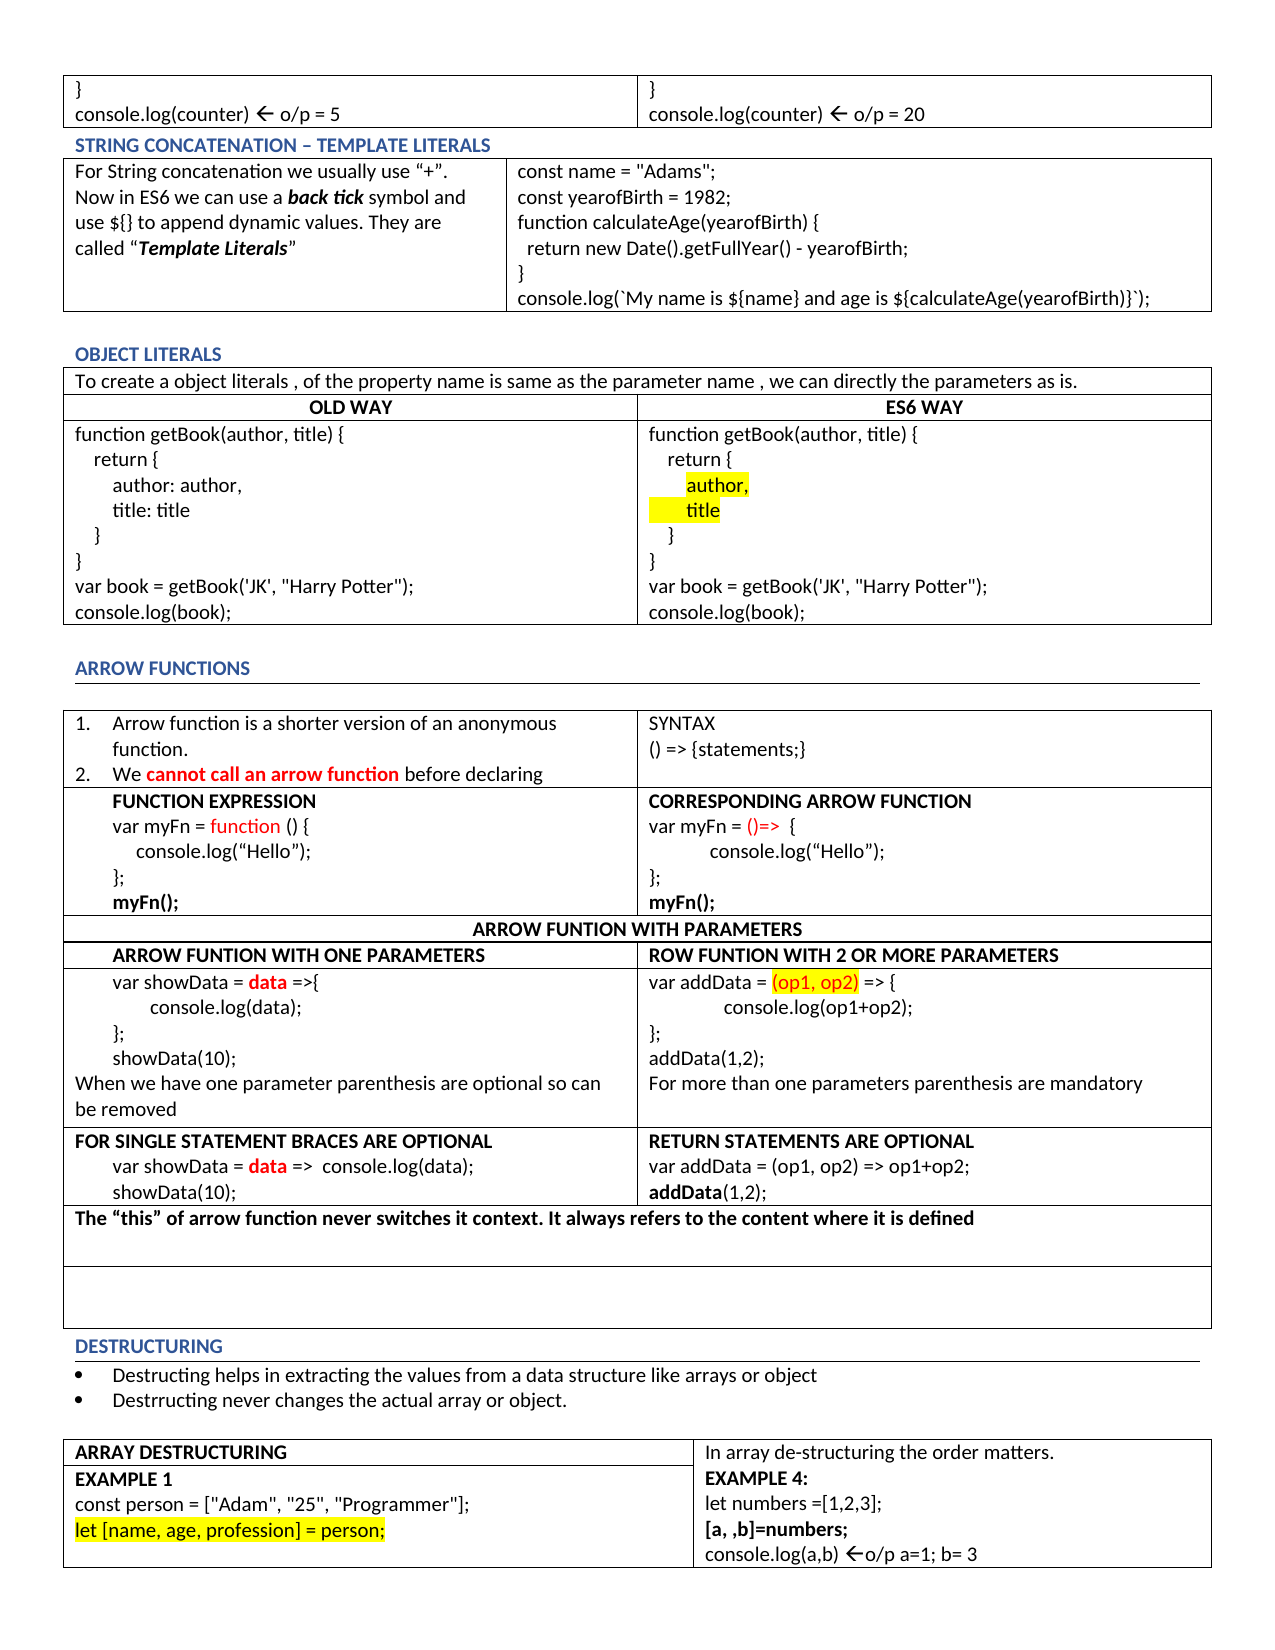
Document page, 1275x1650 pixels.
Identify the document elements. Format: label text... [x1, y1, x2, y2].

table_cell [64, 1466, 693, 1567]
table_header For String concatenation we usually use “+”. Now in ES6 we can use a back tick symbol and use ${} to append dynamic values. They are called “Template Literals” [64, 159, 506, 311]
table_cell The “this” of arrow function never switches it context. It always refers to the content where it is defined [64, 1206, 1211, 1266]
table_cell ARROW FUNTION WITH ONE PARAMETERS [64, 943, 637, 968]
subtitle DESTRUCTURING [75, 1333, 1200, 1361]
table_cell [64, 1267, 1211, 1328]
subtitle ARROW FUNCTIONS [75, 655, 1200, 683]
table_header SYNTAX () => {statements;} [638, 711, 1211, 787]
table_cell ES6 WAY [638, 395, 1211, 420]
table_cell OLD WAY [64, 395, 637, 420]
table_cell FOR SINGLE STATEMENT BRACES ARE OPTIONAL var showData = data => console.log(data); showData(10); [64, 1128, 637, 1204]
table_cell function getBook(author, title) { return { author: author, title: title } } var book = getBook('JK', "Harry Potter"); console.log(book); [64, 421, 637, 624]
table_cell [638, 76, 1211, 127]
table_header To create a object literals , of the property name is same as the parameter name , we can directly the parameters as is. [64, 368, 1211, 393]
table_cell function getBook(author, title) { return { author, title } } var book = getBook('JK', "Harry Potter"); console.log(book); [638, 421, 1211, 624]
list Destructing helps in extracting the values from a data structure like arrays or object [75, 1362, 1200, 1388]
table_cell RETURN STATEMENTS ARE OPTIONAL var addData = (op1, op2) => op1+op2; addData(1,2); [638, 1128, 1211, 1204]
table_cell ARROW FUNTION WITH PARAMETERS [64, 916, 1211, 941]
table_header ARRAY DESTRUCTURING [64, 1440, 693, 1465]
subtitle OBJECT LITERALS [75, 342, 1200, 367]
list Destrructing never changes the actual array or object. [75, 1388, 1200, 1413]
table_cell var addData = (op1, op2) => { console.log(op1+op2); }; addData(1,2); For more than one parameters parenthesis are mandatory [638, 969, 1211, 1127]
table_header const name = "Adams"; const yearofBirth = 1982; function calculateAge(yearofBirth) { return new Date().getFullYear() - yearofBirth; } console.log(`My name is ${name} and age is ${calculateAge(yearofBirth)}`); [507, 159, 1211, 311]
table_header In array de-structuring the order matters. EXAMPLE 4: let numbers =[1,2,3]; [a, ,b]=numbers; console.log(a,b) o/p a=1; b= 3 [694, 1440, 1211, 1567]
table_header Arrow function is a shorter version of an anonymous function. We cannot call an arrow function before declaring [64, 711, 637, 787]
subtitle STRING CONCATENATION – TEMPLATE LITERALS [75, 132, 1200, 157]
table_cell FUNCTION EXPRESSION var myFn = function () { console.log(“Hello”); }; myFn(); [64, 788, 637, 915]
table_cell CORRESPONDING ARROW FUNCTION var myFn = ()=> { console.log(“Hello”); }; myFn(); [638, 788, 1211, 915]
table_cell var showData = data =>{ console.log(data); }; showData(10); When we have one parameter parenthesis are optional so can be removed [64, 969, 637, 1127]
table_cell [64, 76, 637, 127]
table_cell ROW FUNTION WITH 2 OR MORE PARAMETERS [638, 943, 1211, 968]
